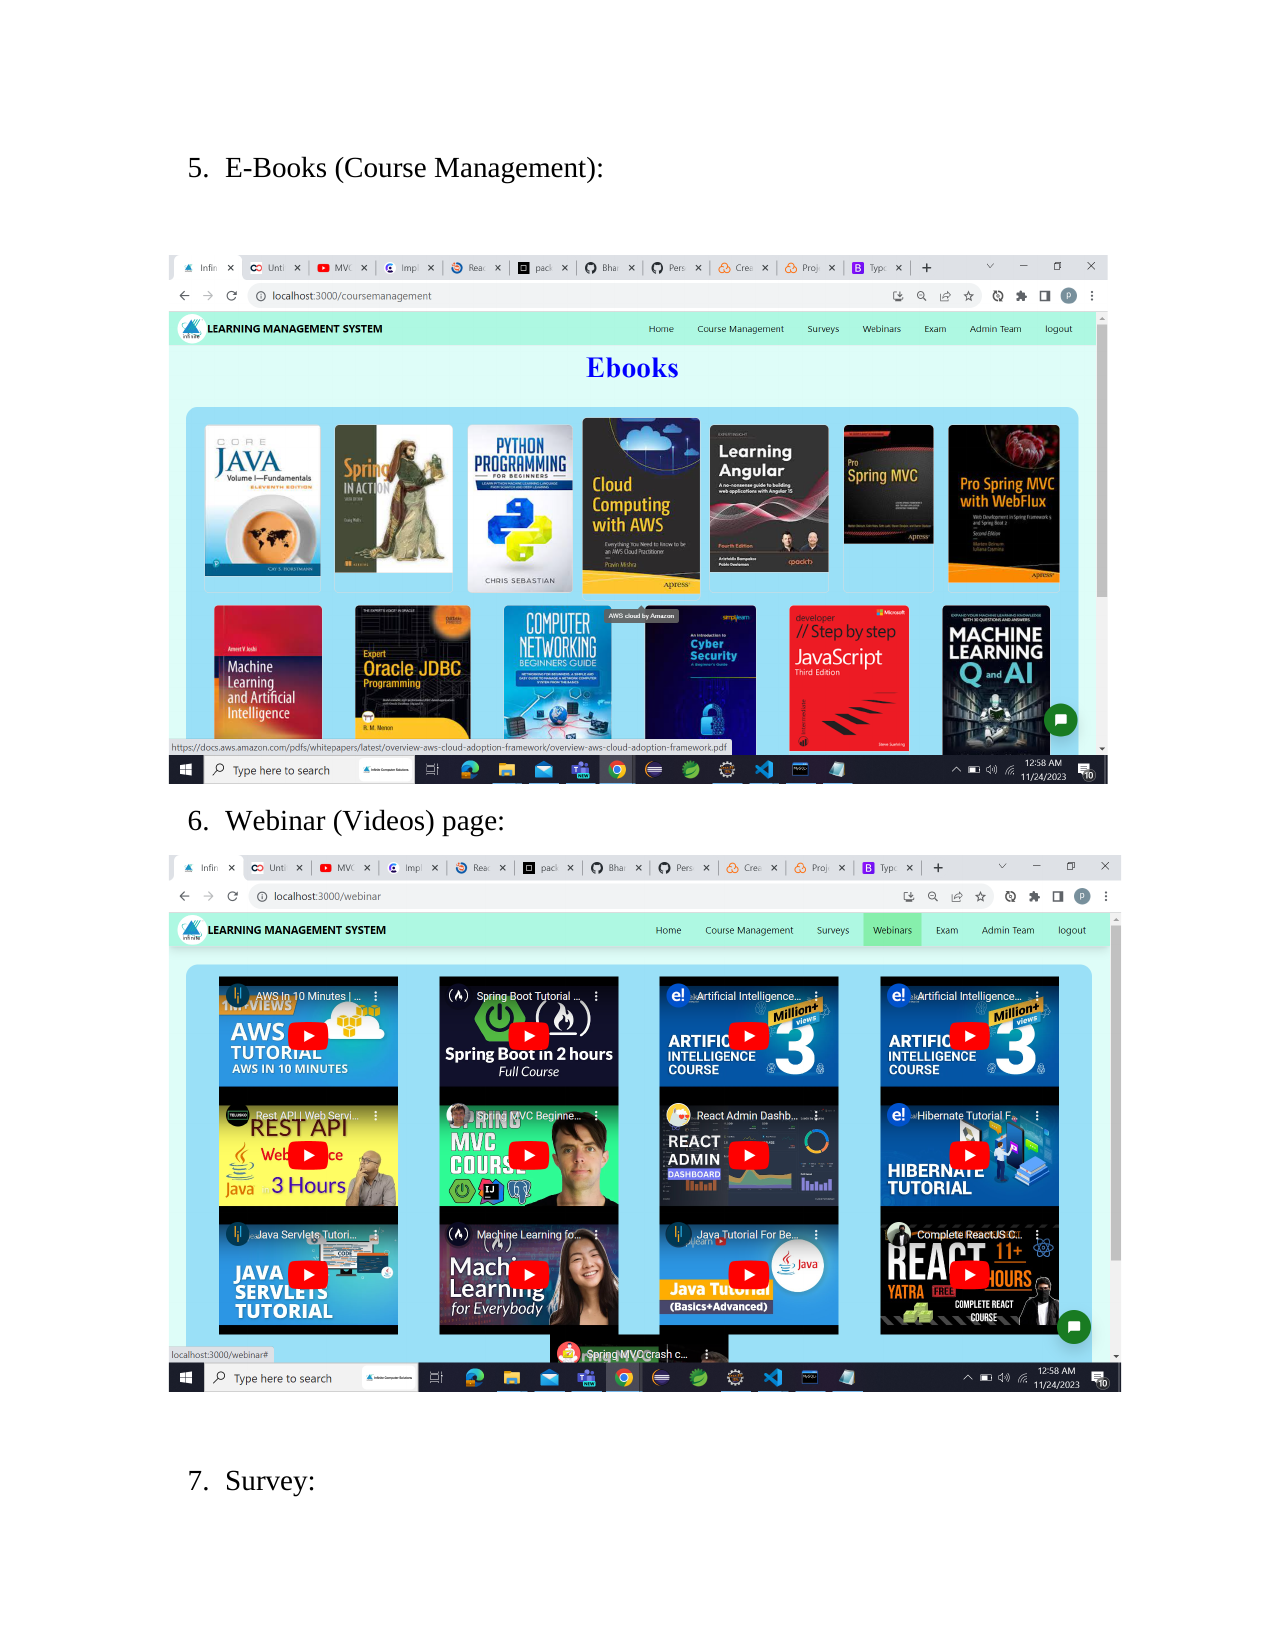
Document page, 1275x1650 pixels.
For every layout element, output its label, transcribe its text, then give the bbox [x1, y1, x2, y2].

list Survey: [187, 1463, 1125, 1496]
list E-Books (Course Management): [187, 150, 1125, 183]
list Webinar (Videos) page: [187, 803, 1125, 836]
